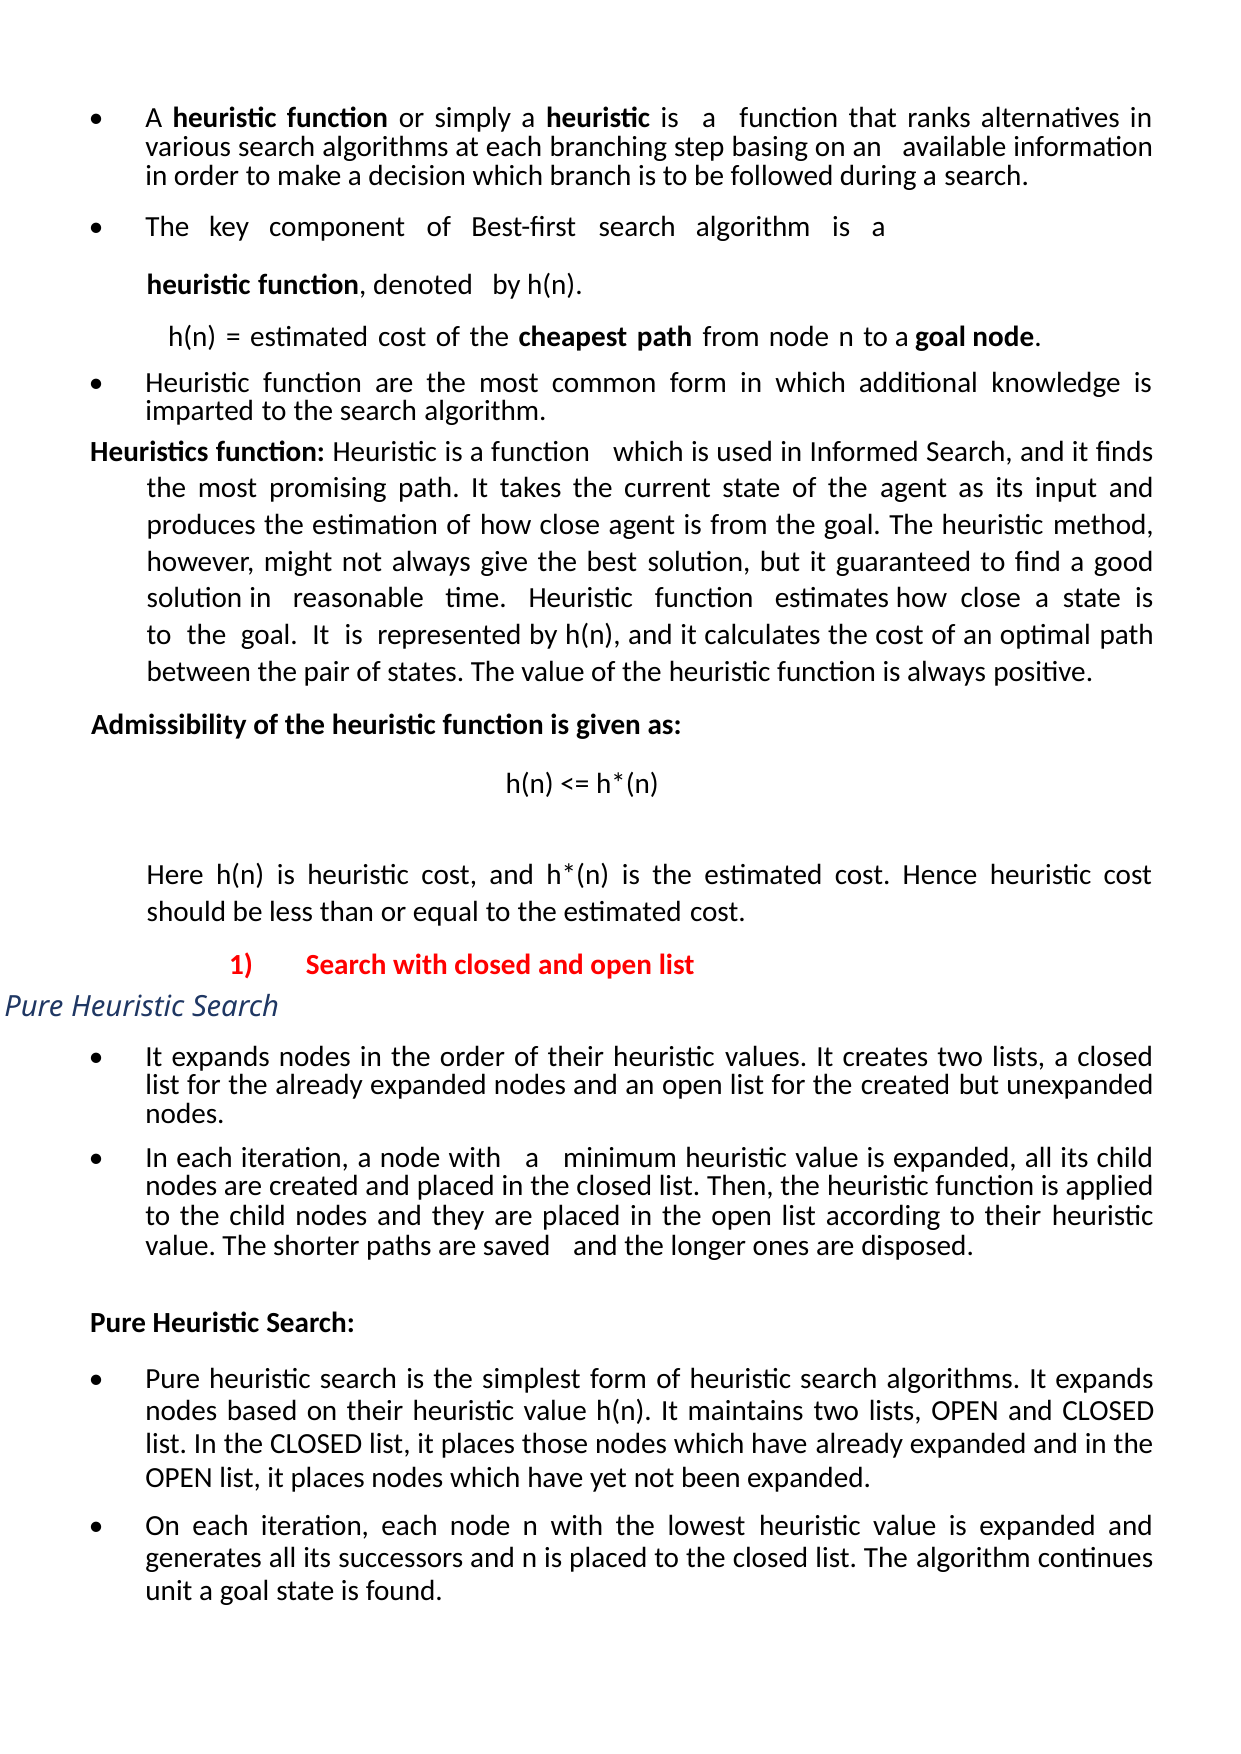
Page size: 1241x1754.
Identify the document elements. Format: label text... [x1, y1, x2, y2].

list It expands nodes in the order of their heuristic values. It creates two lists, a closed list for the already expanded nodes and an open list for the created but unexpanded nodes. [88, 1043, 1154, 1131]
text Pure Heuristic Search: [90, 1304, 1213, 1339]
list In each iteration, a node with a minimum heuristic value is expanded, all its child nodes are created and placed in the closed list. Then, the heuristic function is applied to the child nodes and they are placed in the open list according to their heuristic value. The shorter paths are saved and the longer ones are disposed. [88, 1144, 1153, 1262]
list A heuristic function or simply a heuristic is a function that ranks alternatives in various search algorithms at each branching step basing on an available information in order to make a decision which branch is to be followed during a search. [88, 104, 1153, 193]
text heuristic function, denoted by h(n). [146, 248, 1213, 306]
text h(n) <= h*(n) [66, 765, 1098, 800]
text Here h(n) is heuristic cost, and h*(n) is the estimated cost. Hence heuristic cost should be less than or equal to the estimated cost. [146, 856, 1153, 928]
list On each iteration, each node n with the lowest heuristic value is expanded and generates all its successors and n is placed to the closed list. The algorithm continues unit a goal state is found. [88, 1508, 1153, 1608]
list The key component of Best-first search algorithm is a [88, 193, 1213, 248]
text h(n) = estimated cost of the cheapest path from node n to a goal node. [146, 323, 1153, 352]
subtitle Pure Heuristic Search [4, 985, 1213, 1025]
list Pure heuristic search is the simplest form of heuristic search algorithms. It expands nodes based on their heuristic value h(n). It maintains two lists, OPEN and CLOSED list. In the CLOSED list, it places those nodes which have already expanded and in the OPEN list, it places nodes which have yet not been expanded. [88, 1362, 1154, 1494]
text Heuristics function: Heuristic is a function which is used in Informed Search, and it finds the most promising path. It takes the current state of the agent as its input and produces the estimation of how close agent is from the goal. The heuristic method, however, might not always give the best solution, but it guaranteed to find a good solution in reasonable time. Heuristic function estimates how close a state is to the goal. It is represented by h(n), and it calculates the cost of an optimal path between the pair of states. The value of the heuristic function is always positive. [90, 433, 1154, 688]
list Search with closed and open list [229, 946, 1213, 982]
text Admissibility of the heuristic function is given as: [91, 706, 1143, 742]
list Heuristic function are the most common form in which additional knowledge is imparted to the search algorithm. [88, 369, 1152, 427]
